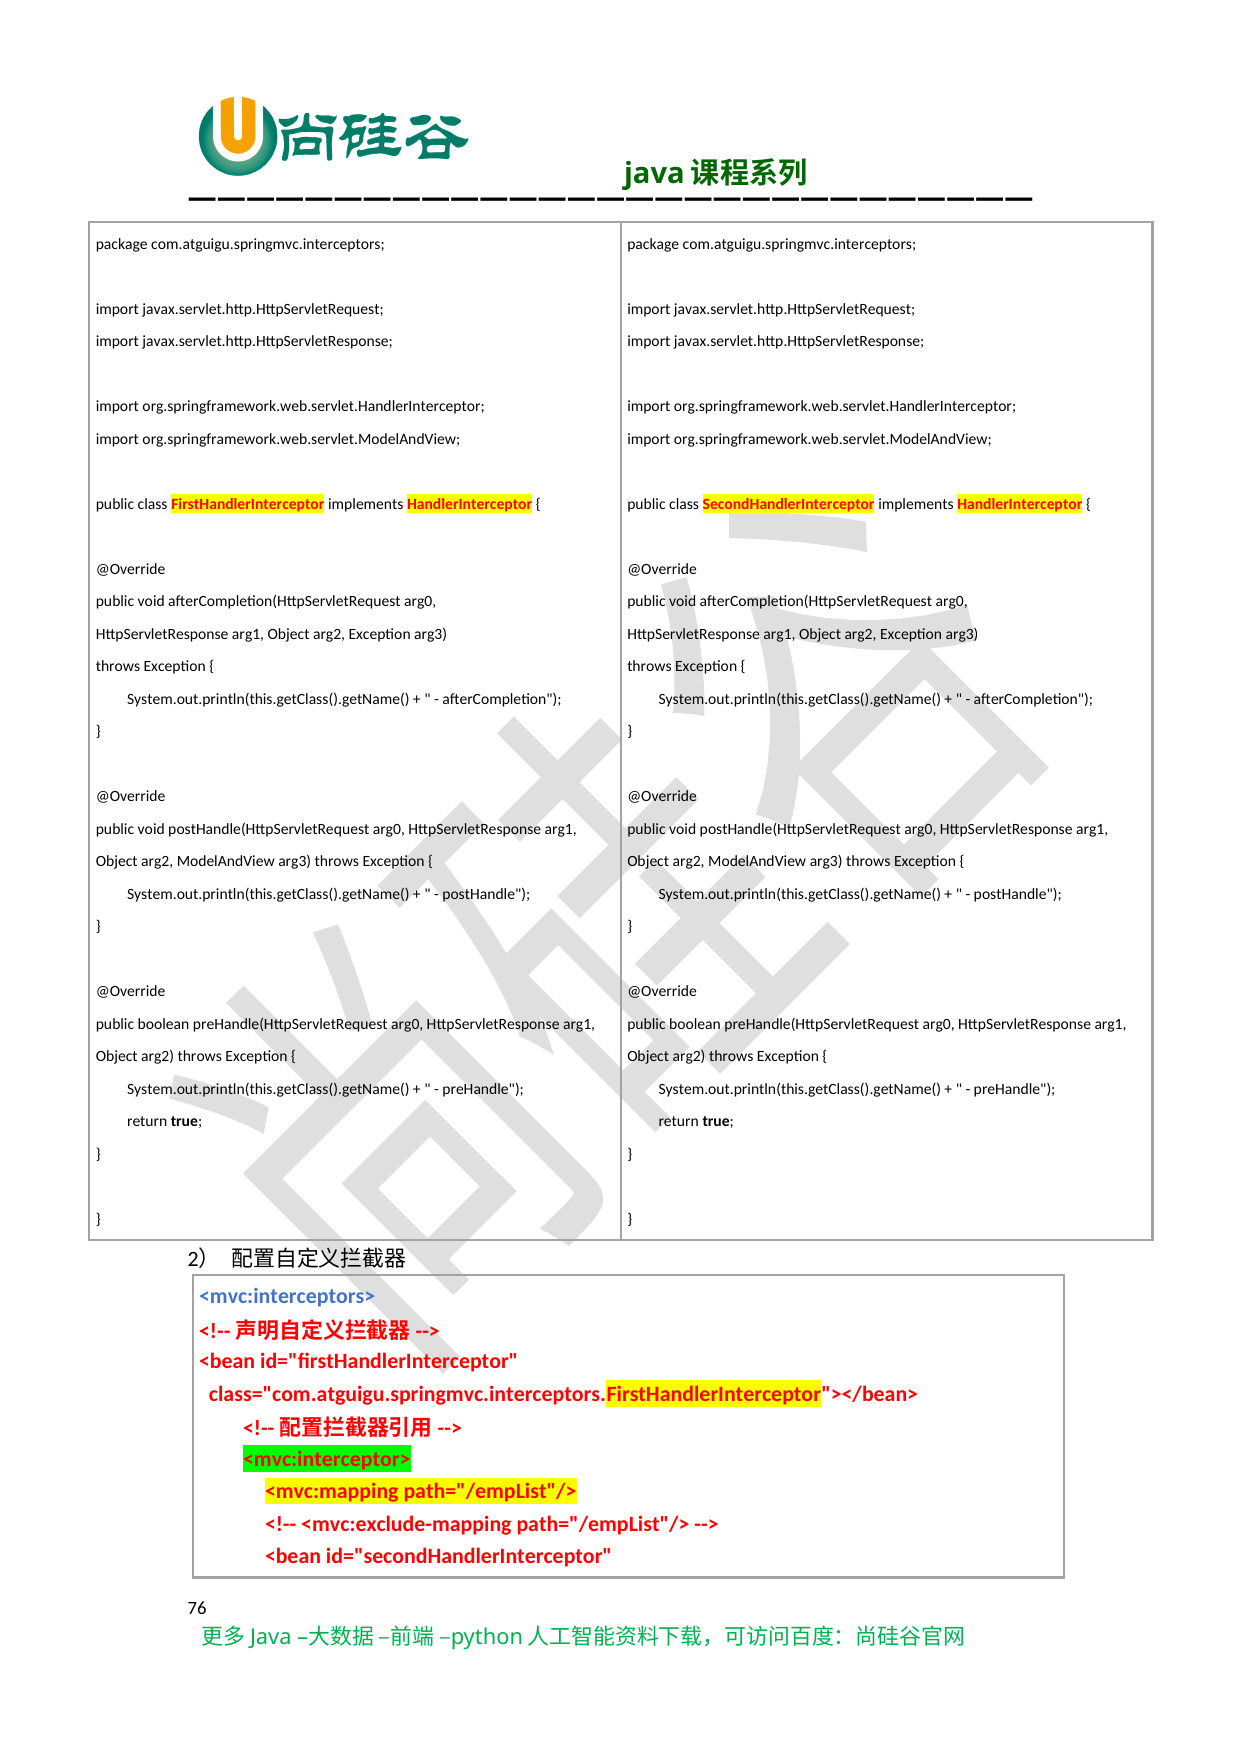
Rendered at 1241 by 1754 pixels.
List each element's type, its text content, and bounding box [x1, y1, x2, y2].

picture [187, 88, 476, 184]
table_header package com.atguigu.springmvc.interceptors; import javax.servlet.http.HttpServletRequest; import javax.servlet.http.HttpServletResponse; import org.springframework.web.servlet.HandlerInterceptor; import org.springframework.web.servlet.ModelAndView; public class SecondHandlerInterceptor implements HandlerInterceptor { @Override public void afterCompletion(HttpServletRequest arg0, HttpServletResponse arg1, Object arg2, Exception arg3) throws Exception { System.out.println(this.getClass().getName() + " - afterCompletion"); } @Override public void postHandle(HttpServletRequest arg0, HttpServletResponse arg1, Object arg2, ModelAndView arg3) throws Exception { System.out.println(this.getClass().getName() + " - postHandle"); } @Override public boolean preHandle(HttpServletRequest arg0, HttpServletResponse arg1, Object arg2) throws Exception { System.out.println(this.getClass().getName() + " - preHandle"); return true; } } [622, 223, 1151, 1239]
list 配置自定义拦截器 [187, 1241, 1053, 1273]
table_header package com.atguigu.springmvc.interceptors; import javax.servlet.http.HttpServletRequest; import javax.servlet.http.HttpServletResponse; import org.springframework.web.servlet.HandlerInterceptor; import org.springframework.web.servlet.ModelAndView; public class FirstHandlerInterceptor implements HandlerInterceptor { @Override public void afterCompletion(HttpServletRequest arg0, HttpServletResponse arg1, Object arg2, Exception arg3) throws Exception { System.out.println(this.getClass().getName() + " - afterCompletion"); } @Override public void postHandle(HttpServletRequest arg0, HttpServletResponse arg1, Object arg2, ModelAndView arg3) throws Exception { System.out.println(this.getClass().getName() + " - postHandle"); } @Override public boolean preHandle(HttpServletRequest arg0, HttpServletResponse arg1, Object arg2) throws Exception { System.out.println(this.getClass().getName() + " - preHandle"); return true; } } [90, 223, 620, 1239]
